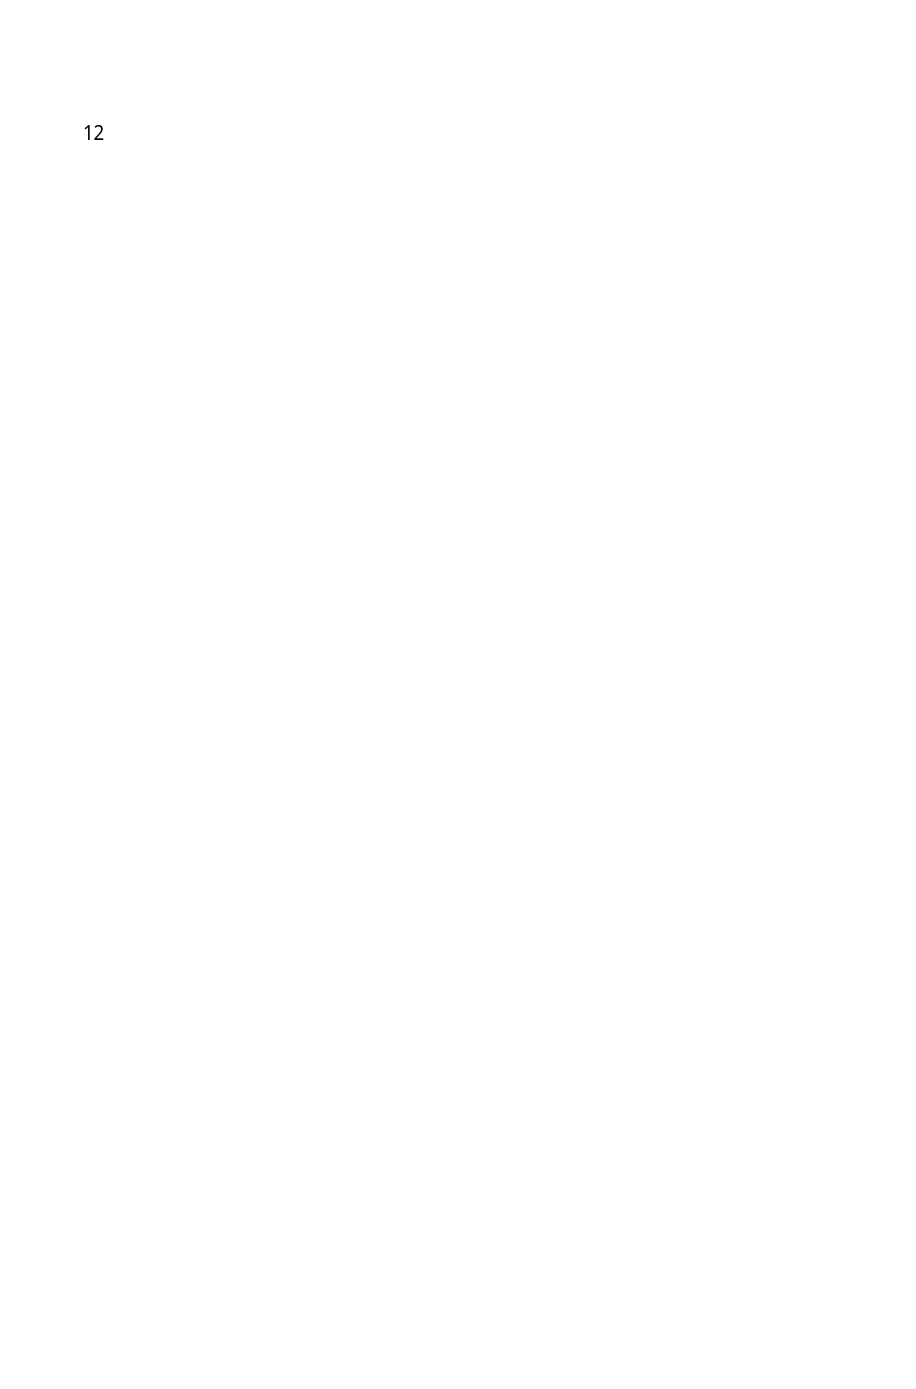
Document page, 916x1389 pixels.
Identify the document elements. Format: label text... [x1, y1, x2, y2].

subtitle 12 [83, 118, 845, 147]
